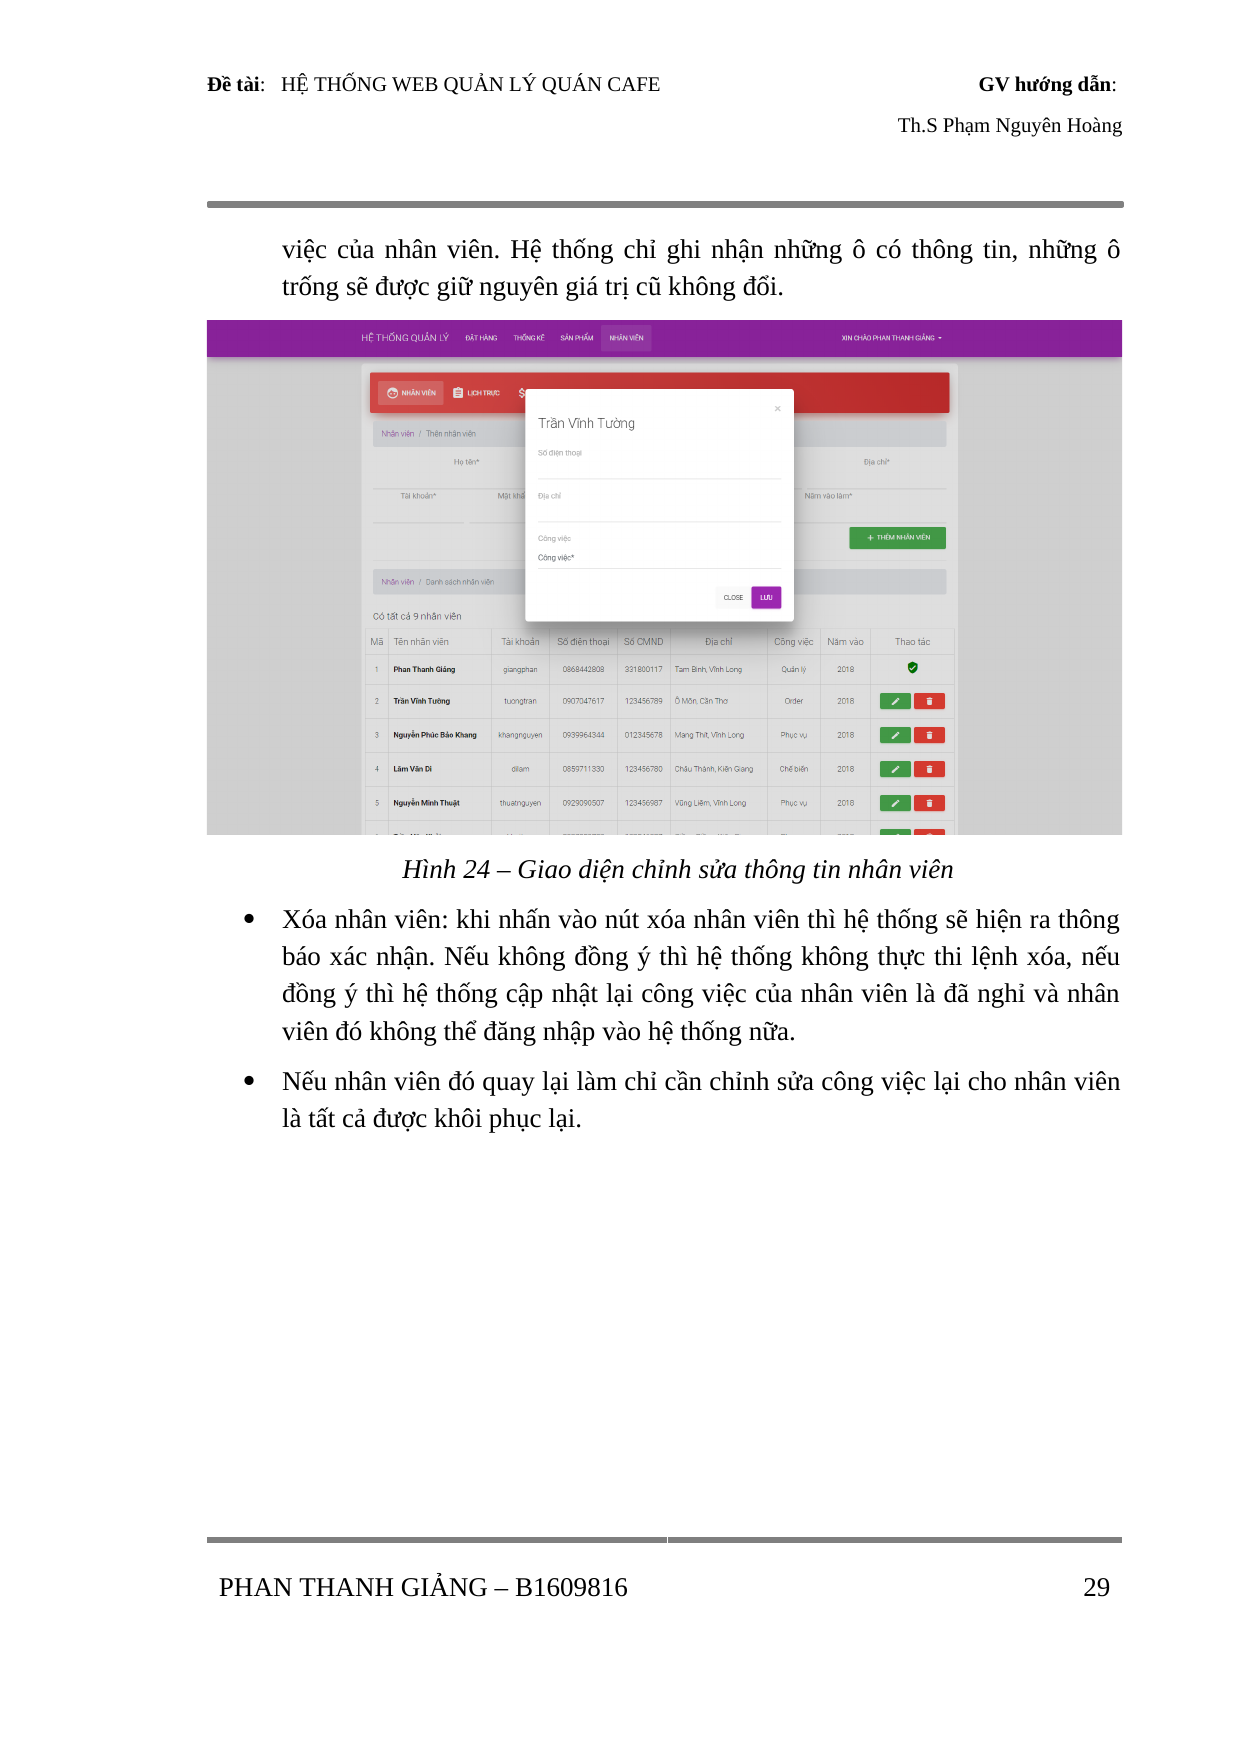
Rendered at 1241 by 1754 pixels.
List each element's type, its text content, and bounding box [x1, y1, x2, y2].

list Xóa nhân viên: khi nhấn vào nút xóa nhân viên thì hệ thống sẽ hiện ra thông báo xác nhận. Nếu không đồng ý thì hệ thống không thực thi lệnh xóa, nếu đồng ý thì hệ thống cập nhật lại công việc của nhân viên là đã nghỉ và nhân viên đó không thể đăng nhập vào hệ thống nữa. [244, 903, 1122, 1046]
list Nếu nhân viên đó quay lại làm chỉ cần chỉnh sửa công việc lại cho nhân viên là tất cả được khôi phục lại. [244, 1064, 1122, 1133]
picture [206, 320, 1123, 835]
text Hình 24 – Giao diện chỉnh sửa thông tin nhân viên [207, 853, 1122, 884]
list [244, 233, 1122, 301]
